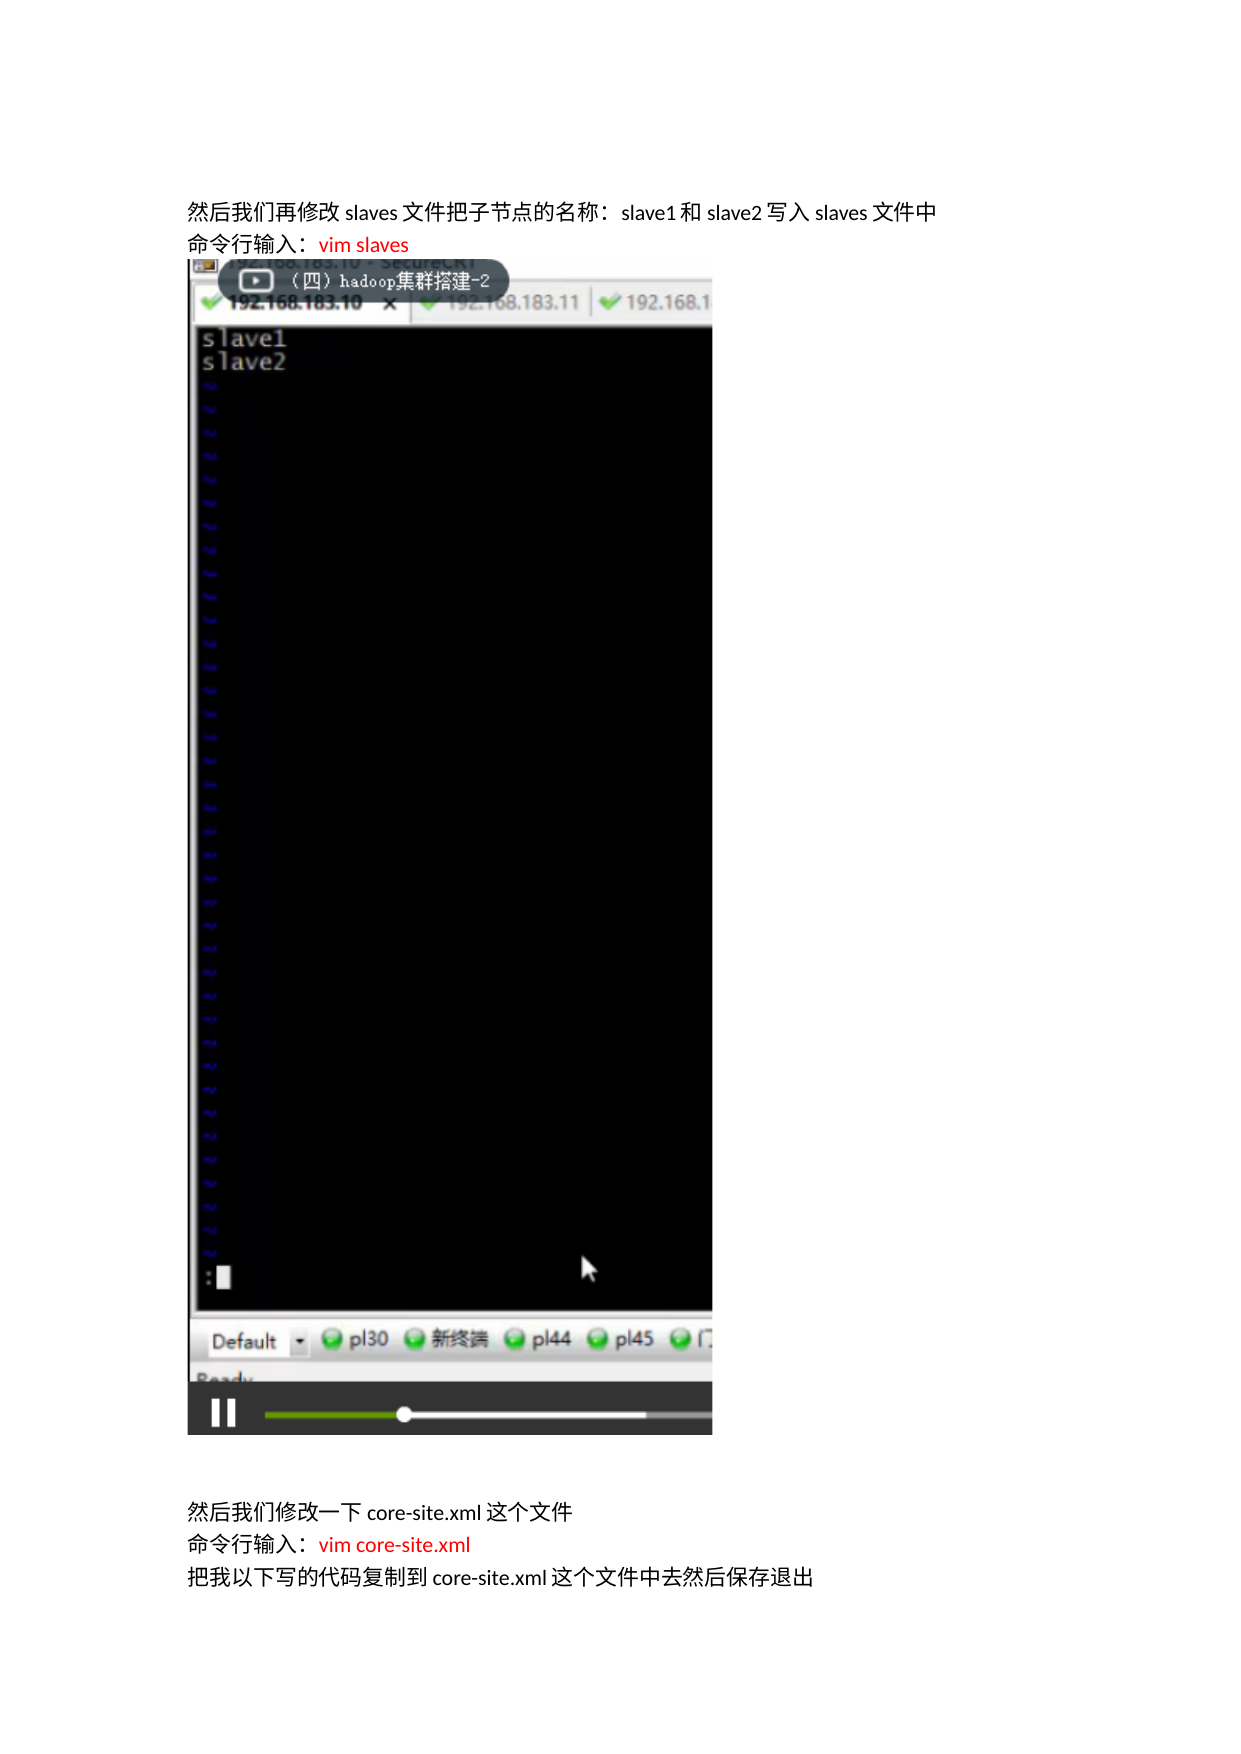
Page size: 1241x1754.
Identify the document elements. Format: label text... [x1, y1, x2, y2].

list 命令行输入：vim slaves [187, 227, 1053, 259]
list 命令行输入：vim core-site.xml [187, 1527, 1053, 1559]
picture [187, 259, 713, 1435]
list 然后我们再修改slaves文件把子节点的名称：slave1和slave2写入slaves文件中 [187, 194, 1053, 227]
list 把我以下写的代码复制到core-site.xml这个文件中去然后保存退出 [187, 1559, 1053, 1592]
list 然后我们修改一下core-site.xml这个文件 [187, 1494, 1053, 1527]
